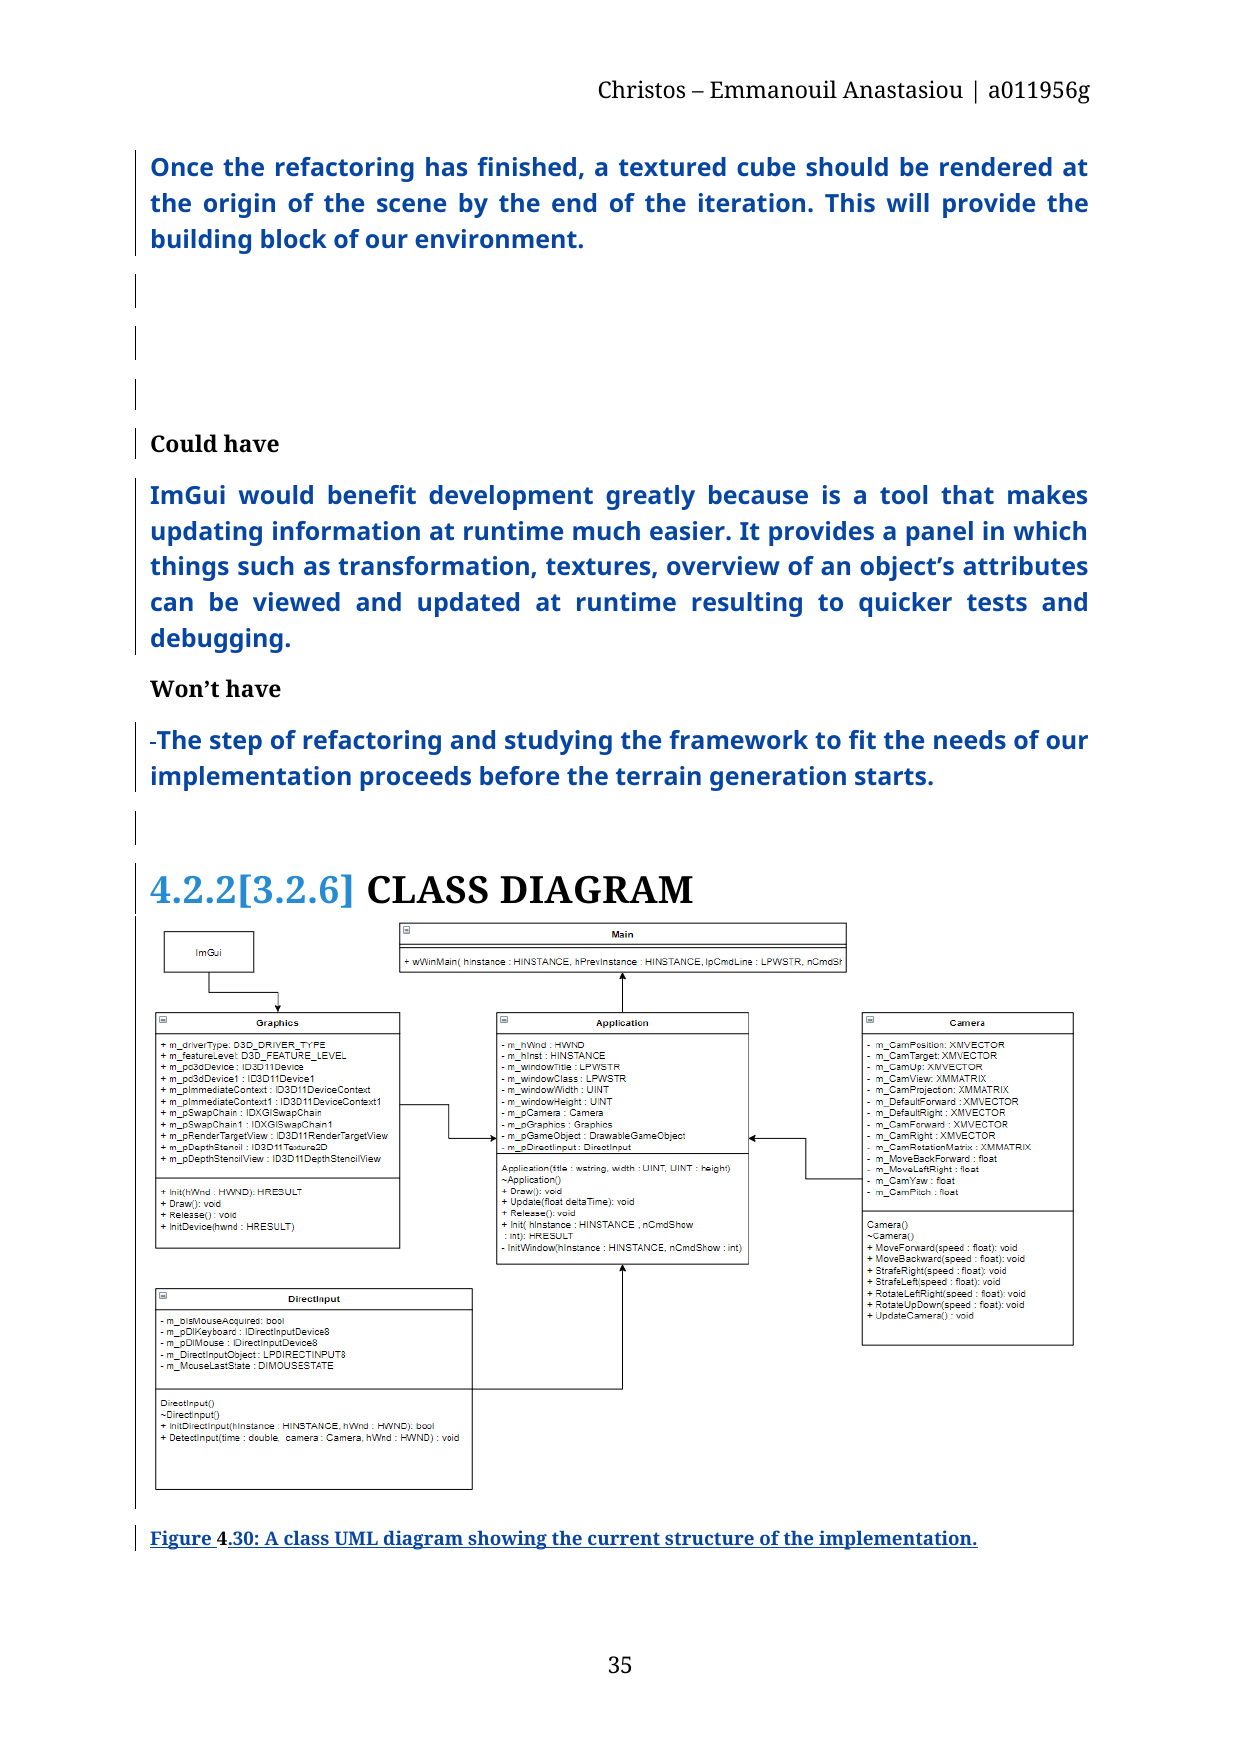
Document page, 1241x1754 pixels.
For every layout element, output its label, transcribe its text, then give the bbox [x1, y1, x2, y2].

picture [150, 916, 1089, 1509]
text Once the refactoring has finished, a textured cube should be rendered at the origin of the scene by the end of the iteration. This will provide the building block of our environment. [150, 150, 1090, 256]
text The step of refactoring and studying the framework to fit the needs of our implementation proceeds before the terrain generation starts. [150, 722, 1090, 792]
text 4 [150, 1525, 1090, 1551]
subtitle Class diagram [150, 863, 1090, 914]
text Could have [150, 428, 1090, 459]
text ImGui would benefit development greatly because is a tool that makes updating information at runtime much easier. It provides a panel in which things such as transformation, textures, overview of an object’s attributes can be viewed and updated at runtime resulting to quicker tests and debugging. [150, 478, 1090, 654]
text Won’t have [150, 673, 1090, 704]
